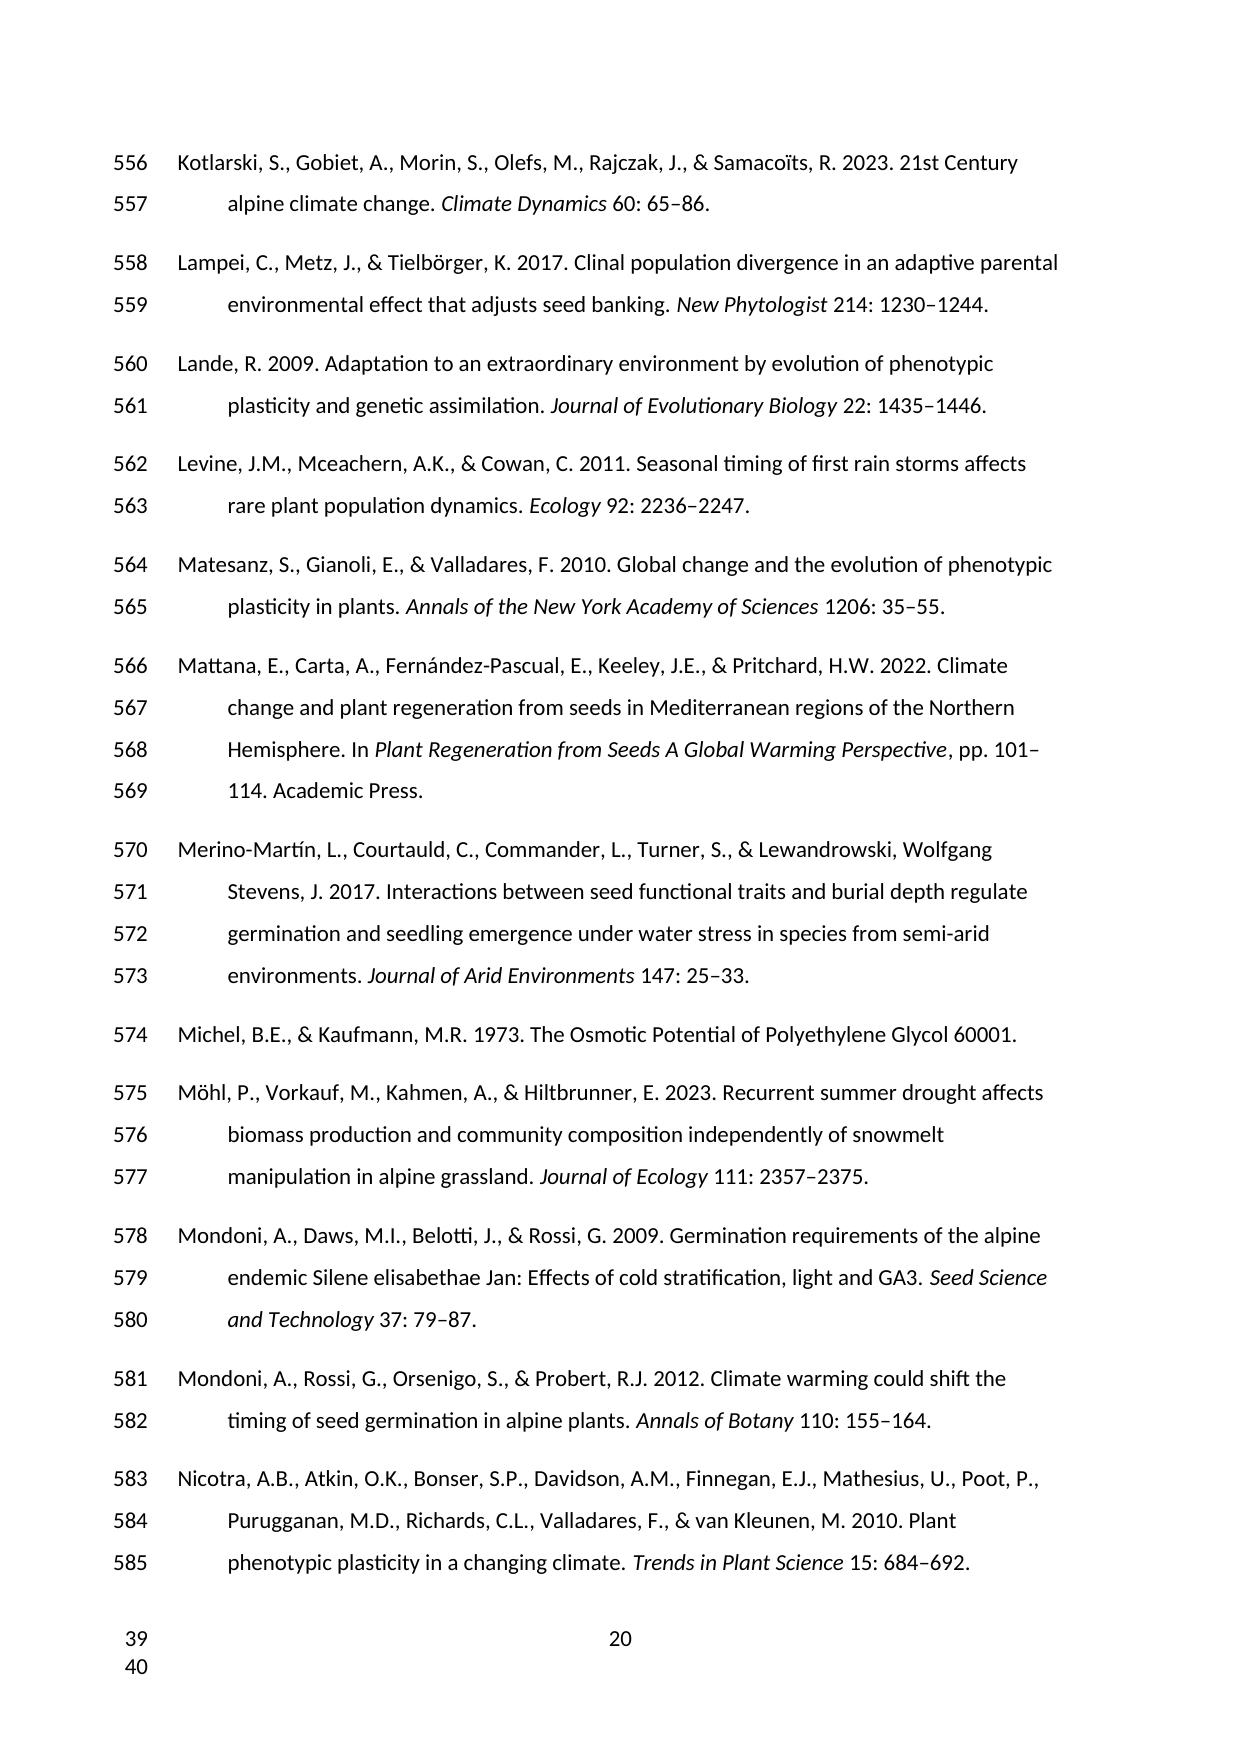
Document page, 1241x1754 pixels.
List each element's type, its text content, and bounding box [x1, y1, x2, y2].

text Mondoni, A., Daws, M.I., Belotti, J., & Rossi, G. 2009. Germination requirements of the alpine endemic Silene elisabethae Jan: Effects of cold stratification, light and GA3. Seed Science and Technology 37: 79–87. [177, 1221, 1063, 1333]
text Merino-Martín, L., Courtauld, C., Commander, L., Turner, S., & Lewandrowski, Wolfgang Stevens, J. 2017. Interactions between seed functional traits and burial depth regulate germination and seedling emergence under water stress in species from semi-arid environments. Journal of Arid Environments 147: 25–33. [177, 835, 1063, 989]
text Lampei, C., Metz, J., & Tielbörger, K. 2017. Clinal population divergence in an adaptive parental environmental effect that adjusts seed banking. New Phytologist 214: 1230–1244. [177, 248, 1063, 318]
text Michel, B.E., & Kaufmann, M.R. 1973. The Osmotic Potential of Polyethylene Glycol 60001. [177, 1020, 1063, 1048]
text Mondoni, A., Rossi, G., Orsenigo, S., & Probert, R.J. 2012. Climate warming could shift the timing of seed germination in alpine plants. Annals of Botany 110: 155–164. [177, 1364, 1063, 1434]
text Mattana, E., Carta, A., Fernández-Pascual, E., Keeley, J.E., & Pritchard, H.W. 2022. Climate change and plant regeneration from seeds in Mediterranean regions of the Northern Hemisphere. In Plant Regeneration from Seeds A Global Warming Perspective, pp. 101–114. Academic Press. [177, 651, 1063, 805]
text Möhl, P., Vorkauf, M., Kahmen, A., & Hiltbrunner, E. 2023. Recurrent summer drought affects biomass production and community composition independently of snowmelt manipulation in alpine grassland. Journal of Ecology 111: 2357–2375. [177, 1078, 1063, 1191]
text Nicotra, A.B., Atkin, O.K., Bonser, S.P., Davidson, A.M., Finnegan, E.J., Mathesius, U., Poot, P., Purugganan, M.D., Richards, C.L., Valladares, F., & van Kleunen, M. 2010. Plant phenotypic plasticity in a changing climate. Trends in Plant Science 15: 684–692. [177, 1464, 1063, 1576]
text Kotlarski, S., Gobiet, A., Morin, S., Olefs, M., Rajczak, J., & Samacoïts, R. 2023. 21st Century alpine climate change. Climate Dynamics 60: 65–86. [177, 148, 1063, 218]
text Lande, R. 2009. Adaptation to an extraordinary environment by evolution of phenotypic plasticity and genetic assimilation. Journal of Evolutionary Biology 22: 1435–1446. [177, 349, 1063, 419]
text Levine, J.M., Mceachern, A.K., & Cowan, C. 2011. Seasonal timing of first rain storms affects rare plant population dynamics. Ecology 92: 2236–2247. [177, 449, 1063, 519]
text Matesanz, S., Gianoli, E., & Valladares, F. 2010. Global change and the evolution of phenotypic plasticity in plants. Annals of the New York Academy of Sciences 1206: 35–55. [177, 550, 1063, 620]
